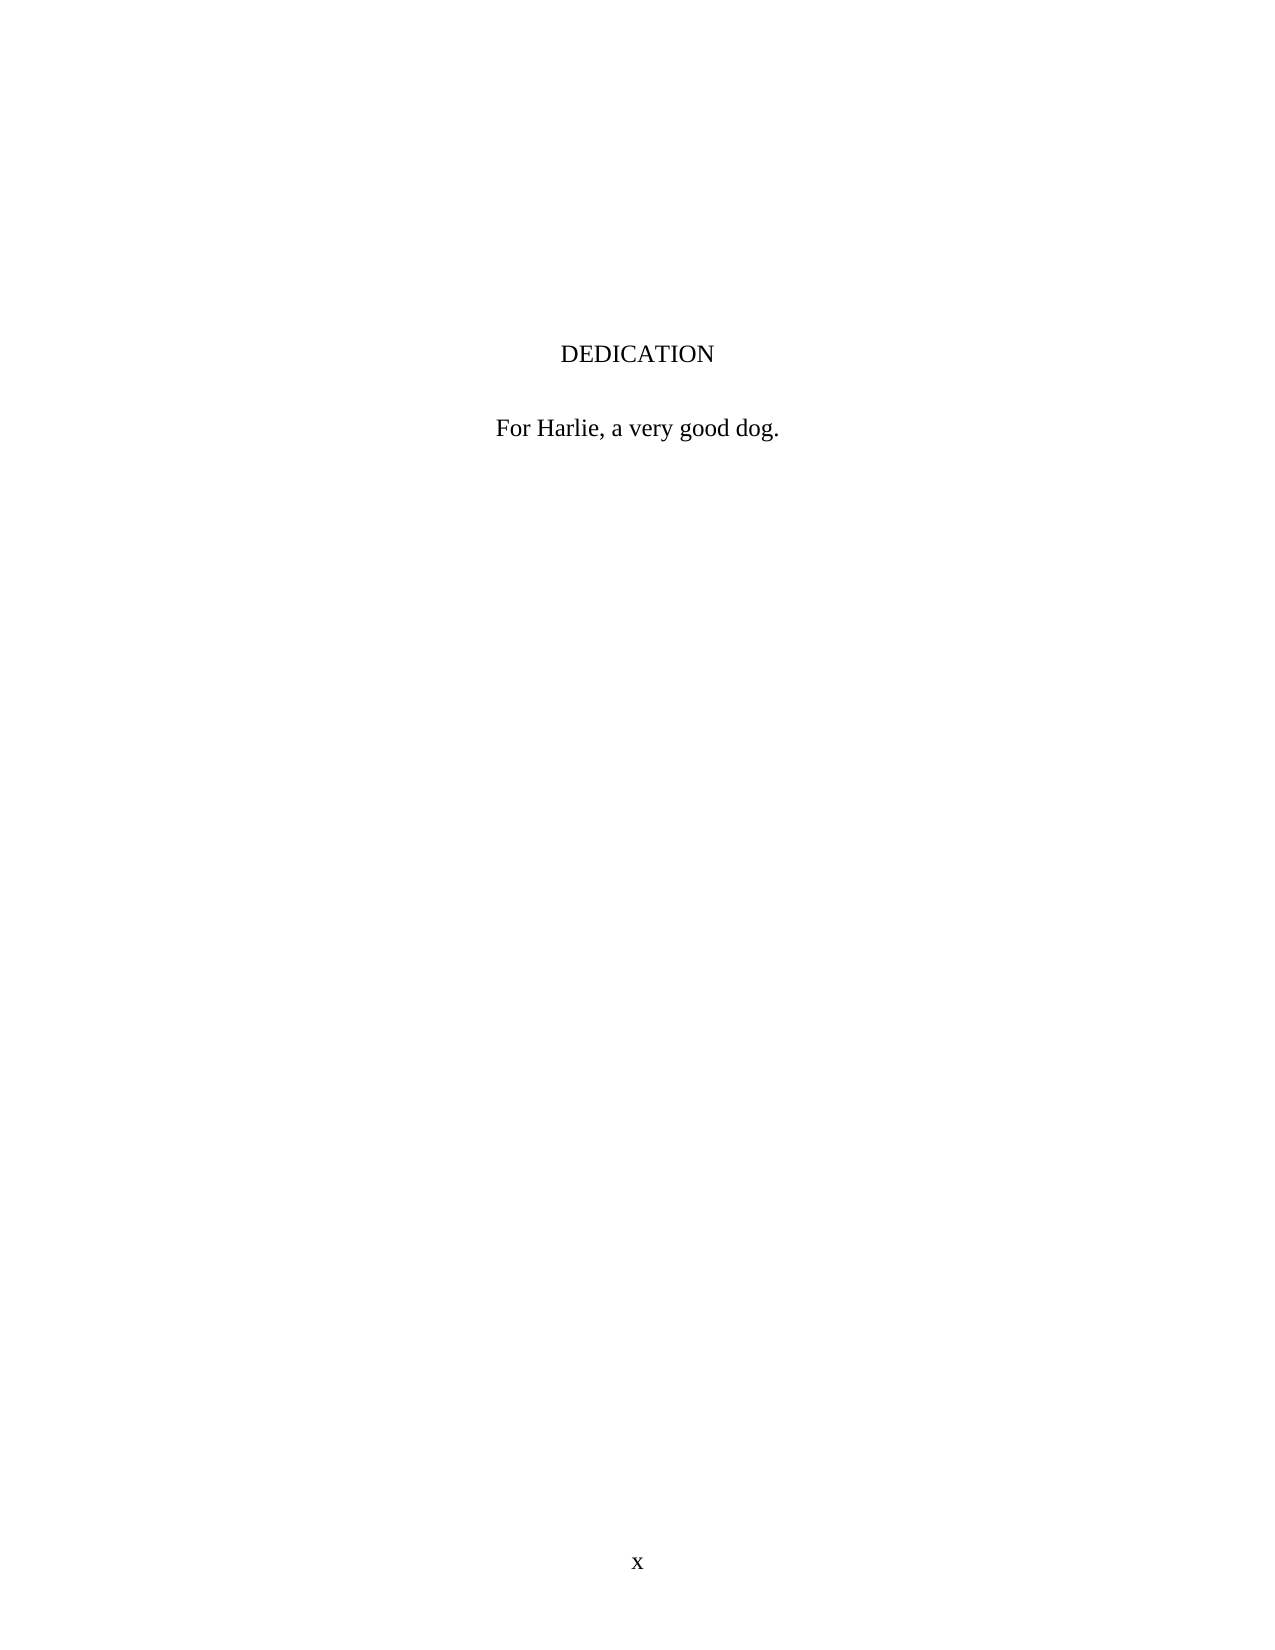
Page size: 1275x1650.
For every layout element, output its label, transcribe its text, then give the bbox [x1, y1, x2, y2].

text For Harlie, a very good dog. [150, 413, 1125, 442]
subtitle DEDICATION [150, 339, 1125, 368]
